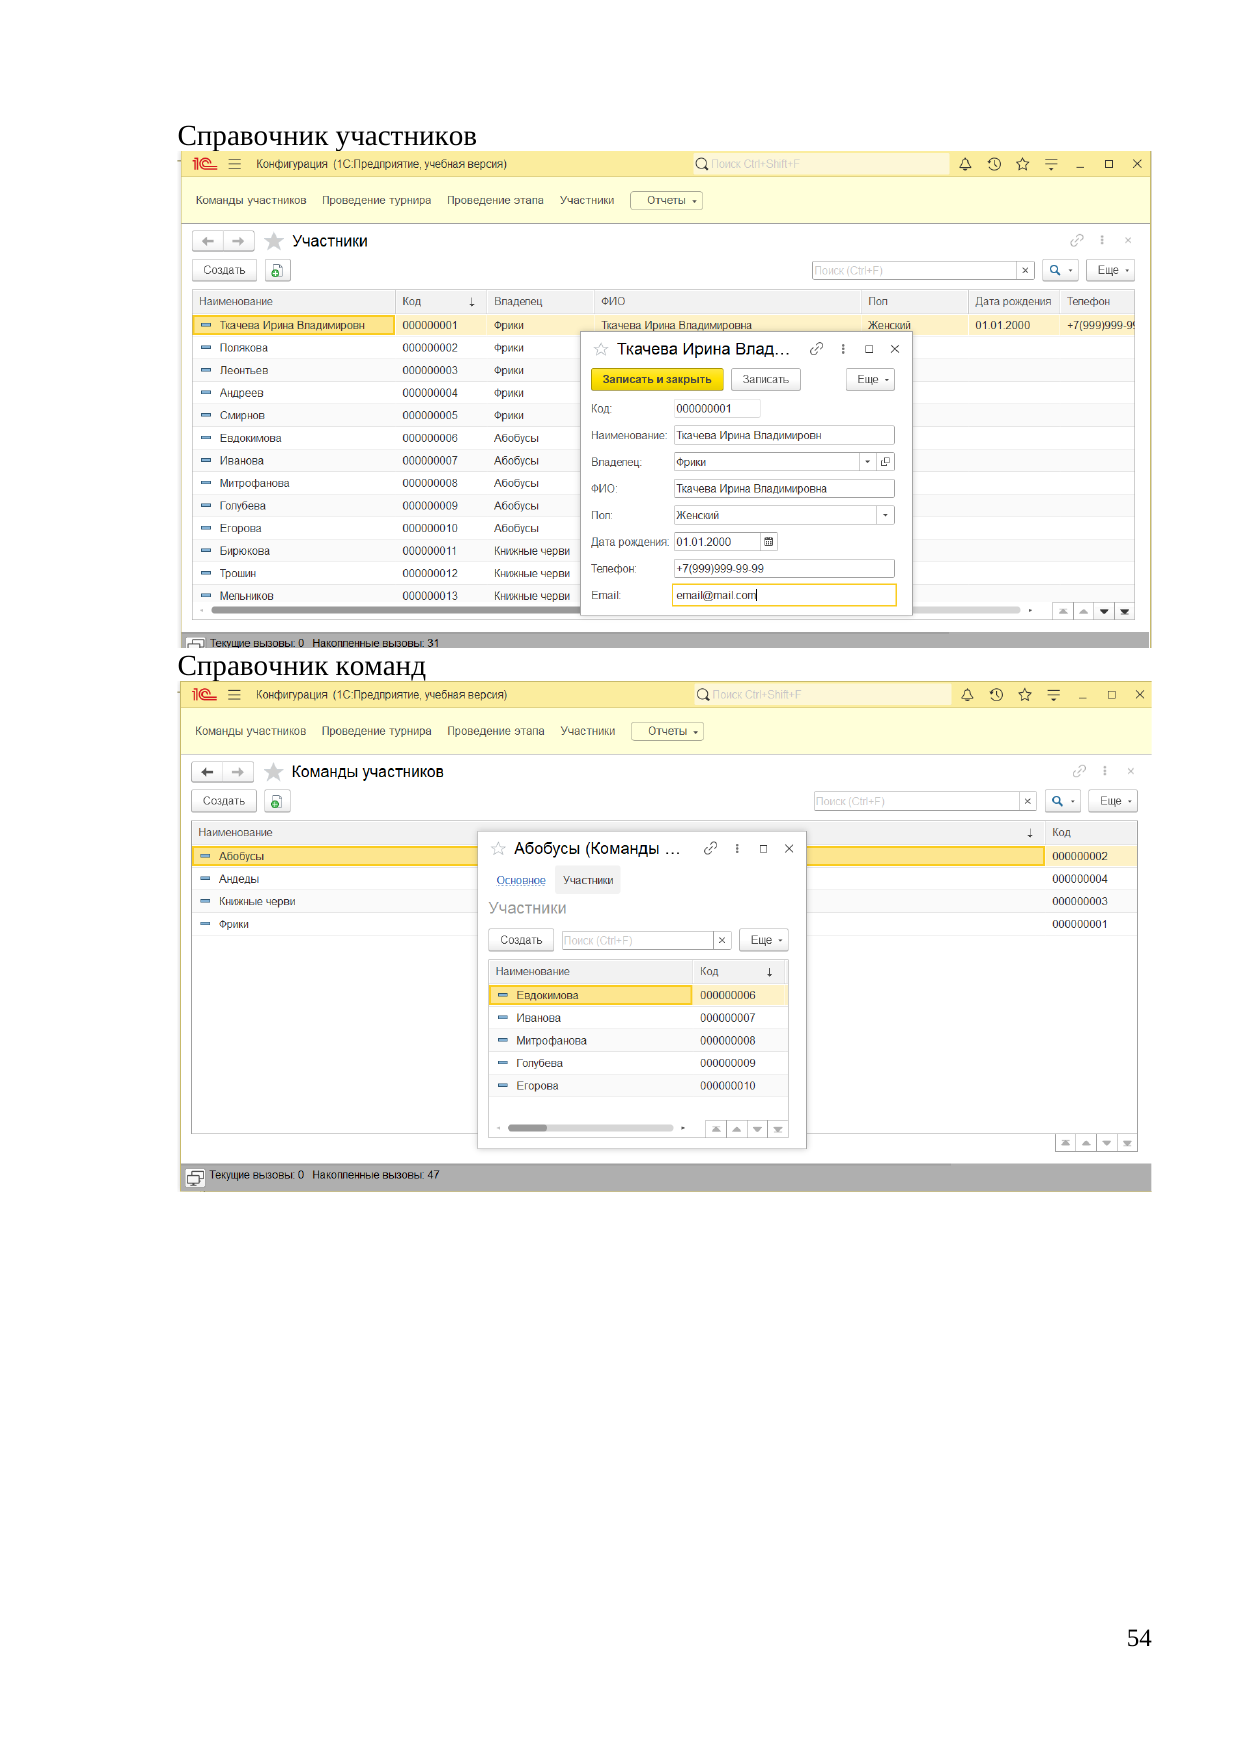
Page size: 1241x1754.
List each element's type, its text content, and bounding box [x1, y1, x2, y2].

text Справочник участников [177, 118, 1152, 151]
picture [177, 151, 1152, 648]
picture [177, 681, 1152, 1192]
text Справочник команд [177, 648, 1152, 681]
